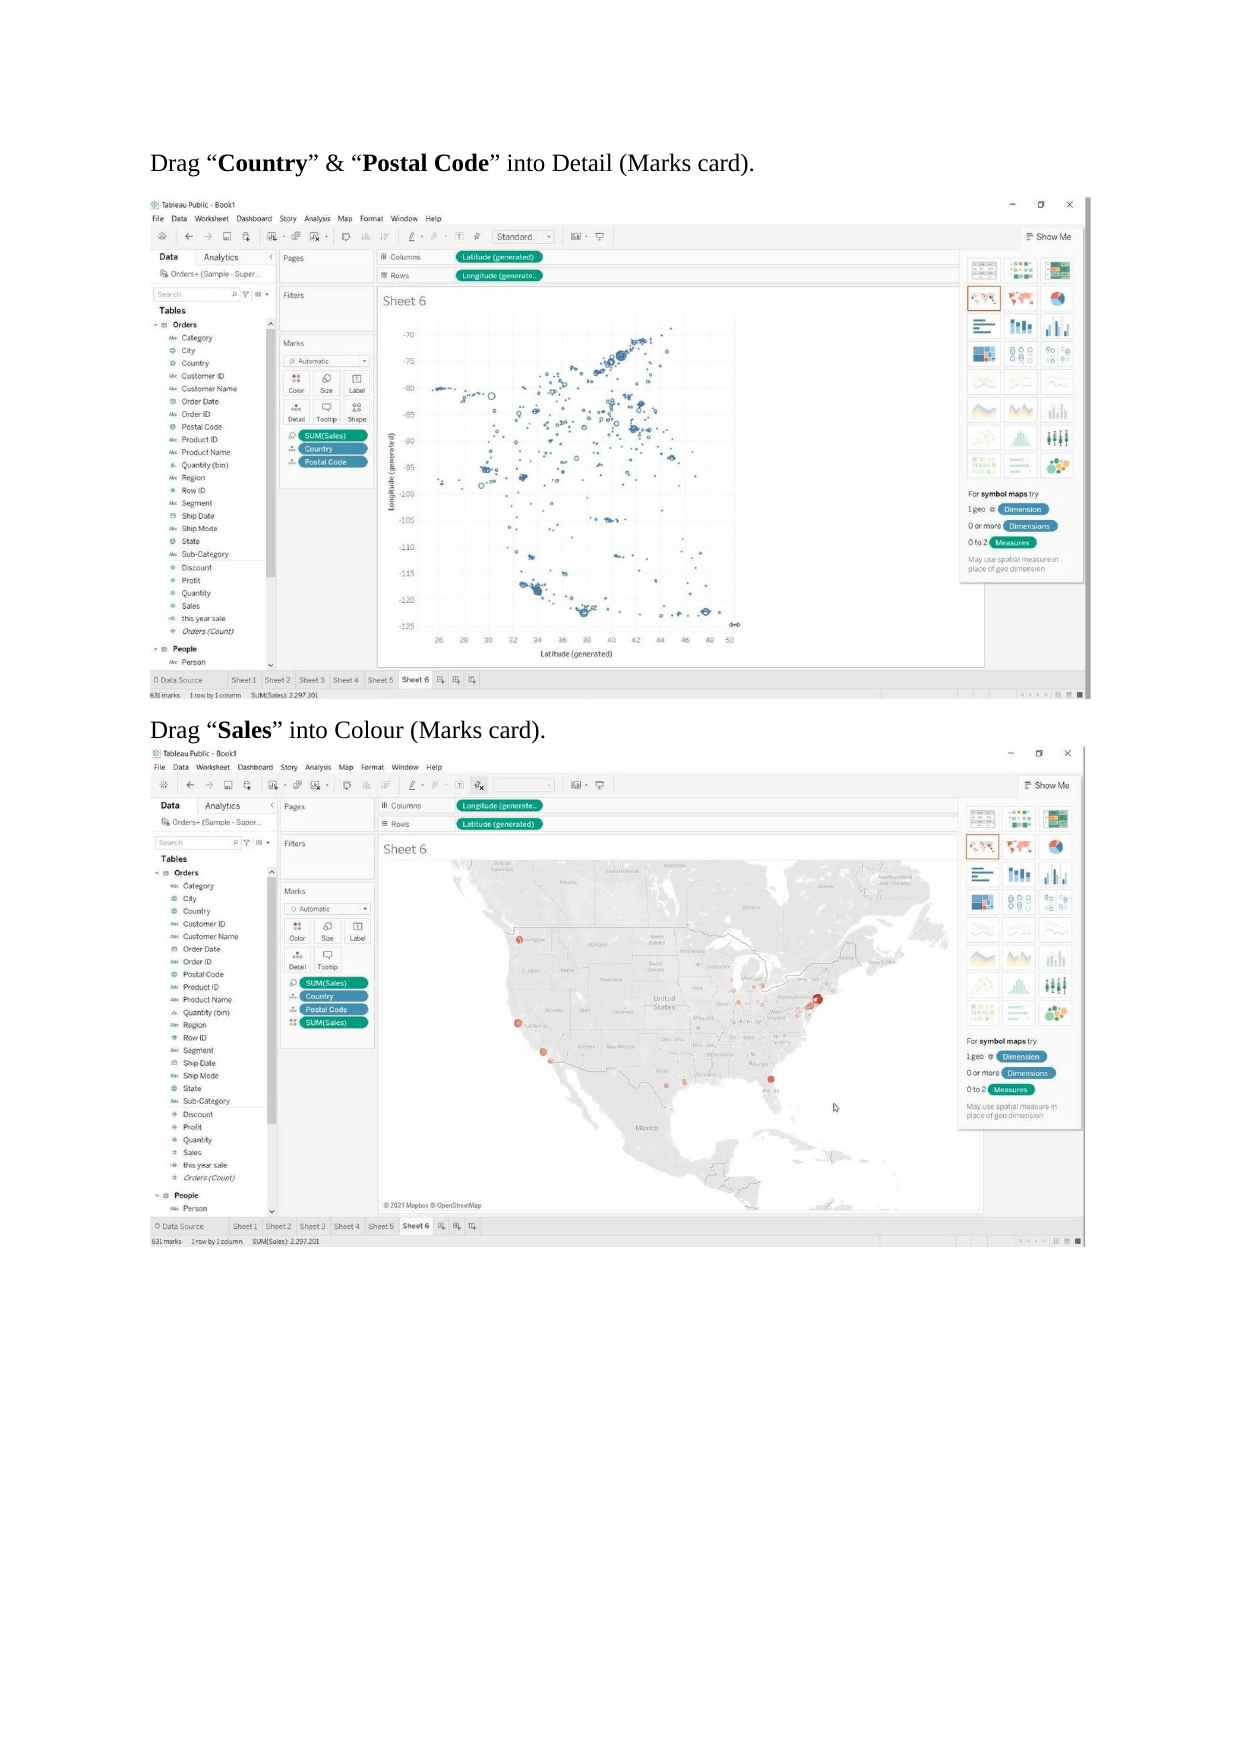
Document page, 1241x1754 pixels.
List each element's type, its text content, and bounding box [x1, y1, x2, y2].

text Drag “Country” & “Postal Code” into Detail (Marks card). [150, 148, 1138, 177]
picture [150, 195, 1091, 699]
picture [150, 745, 1085, 1247]
